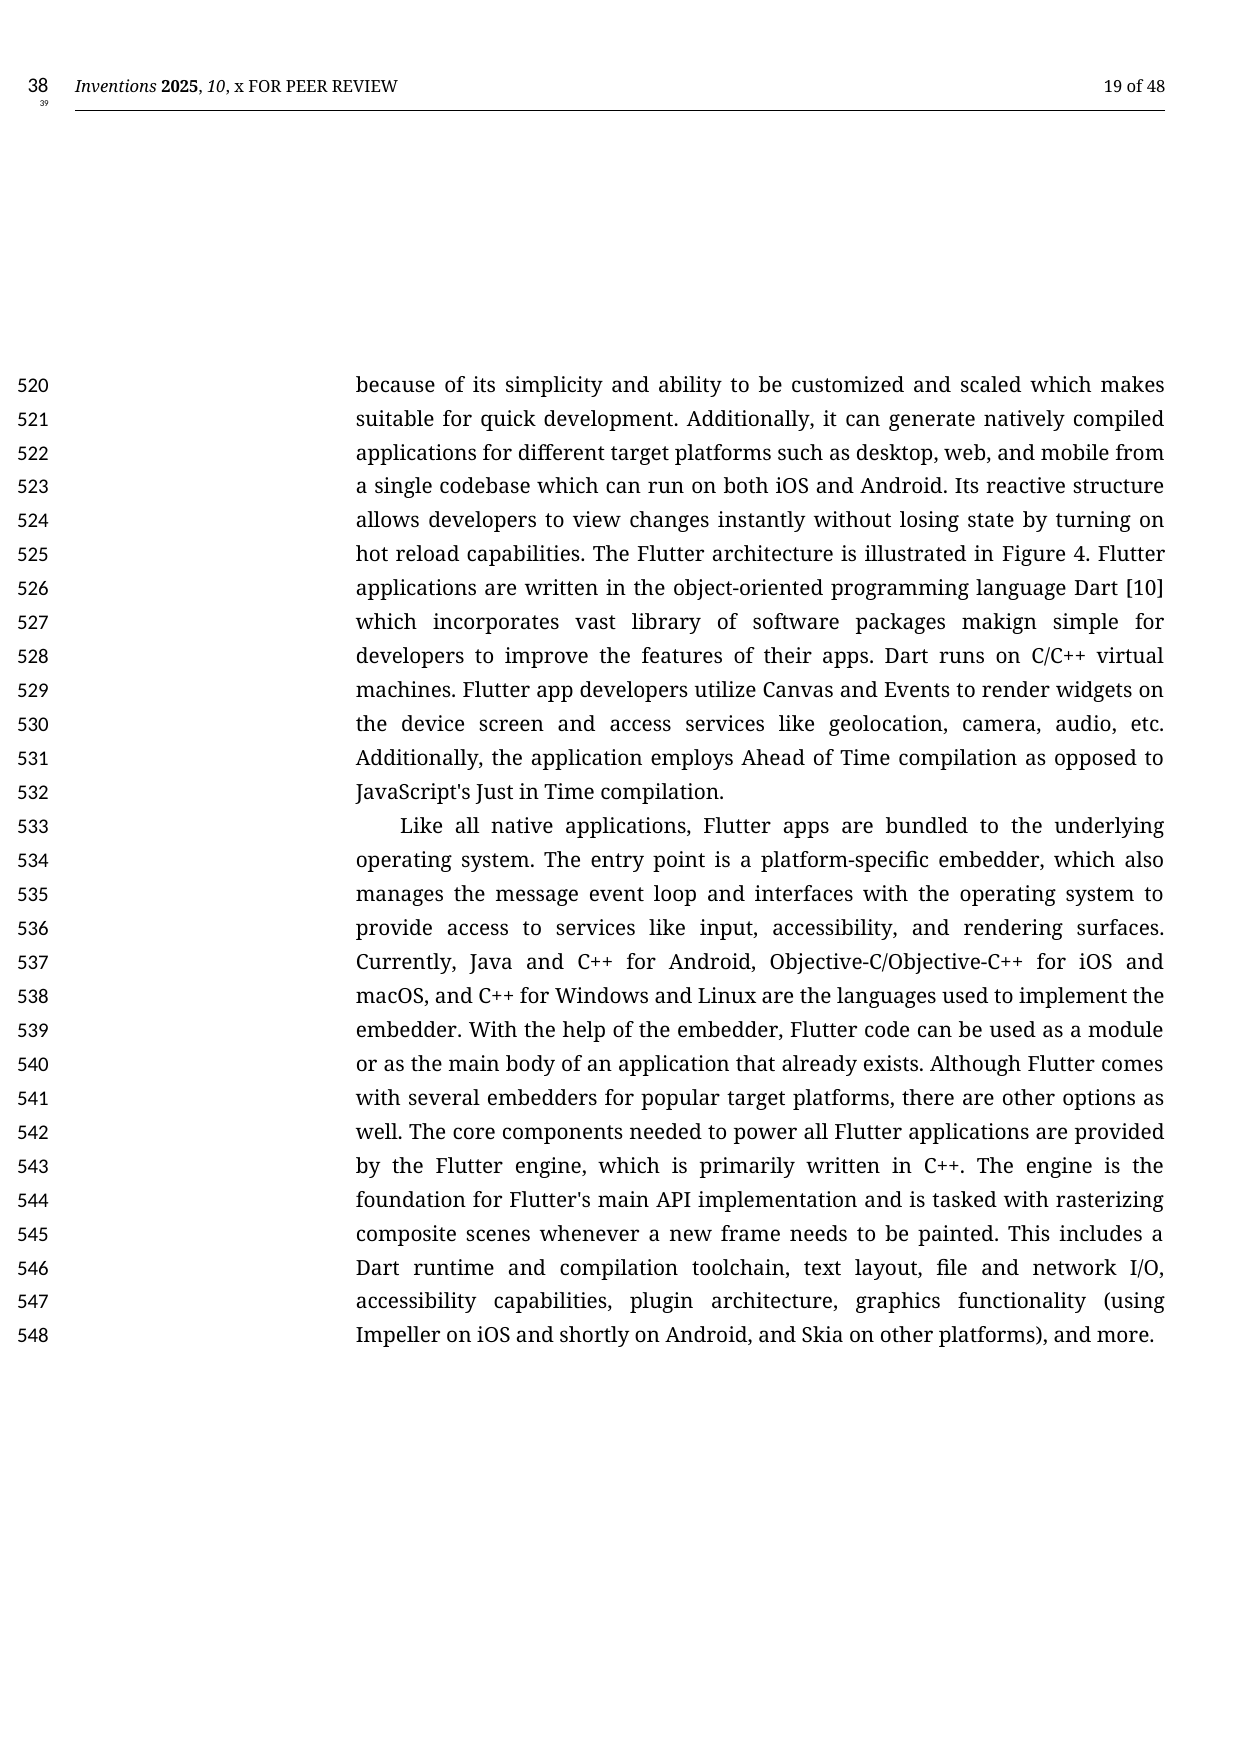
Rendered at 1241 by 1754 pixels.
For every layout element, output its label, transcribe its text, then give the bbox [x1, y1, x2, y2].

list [356, 367, 1165, 808]
list Like all native applications, Flutter apps are bundled to the underlying operating system. The entry point is a platform-specific embedder, which also manages the message event loop and interfaces with the operating system to provide access to services like input, accessibility, and rendering surfaces. Currently, Java and C++ for Android, Objective-C/Objective-C++ for iOS and macOS, and C++ for Windows and Linux are the languages used to implement the embedder. With the help of the embedder, Flutter code can be used as a module or as the main body of an application that already exists. Although Flutter comes with several embedders for popular target platforms, there are other options as well. The core components needed to power all Flutter applications are provided by the Flutter engine, which is primarily written in C++. The engine is the foundation for Flutter's main API implementation and is tasked with rasterizing composite scenes whenever a new frame needs to be painted. This includes a Dart runtime and compilation toolchain, text layout, file and network I/O, accessibility capabilities, plugin architecture, graphics functionality (using Impeller on iOS and shortly on Android, and Skia on other platforms), and more. [356, 808, 1165, 1352]
